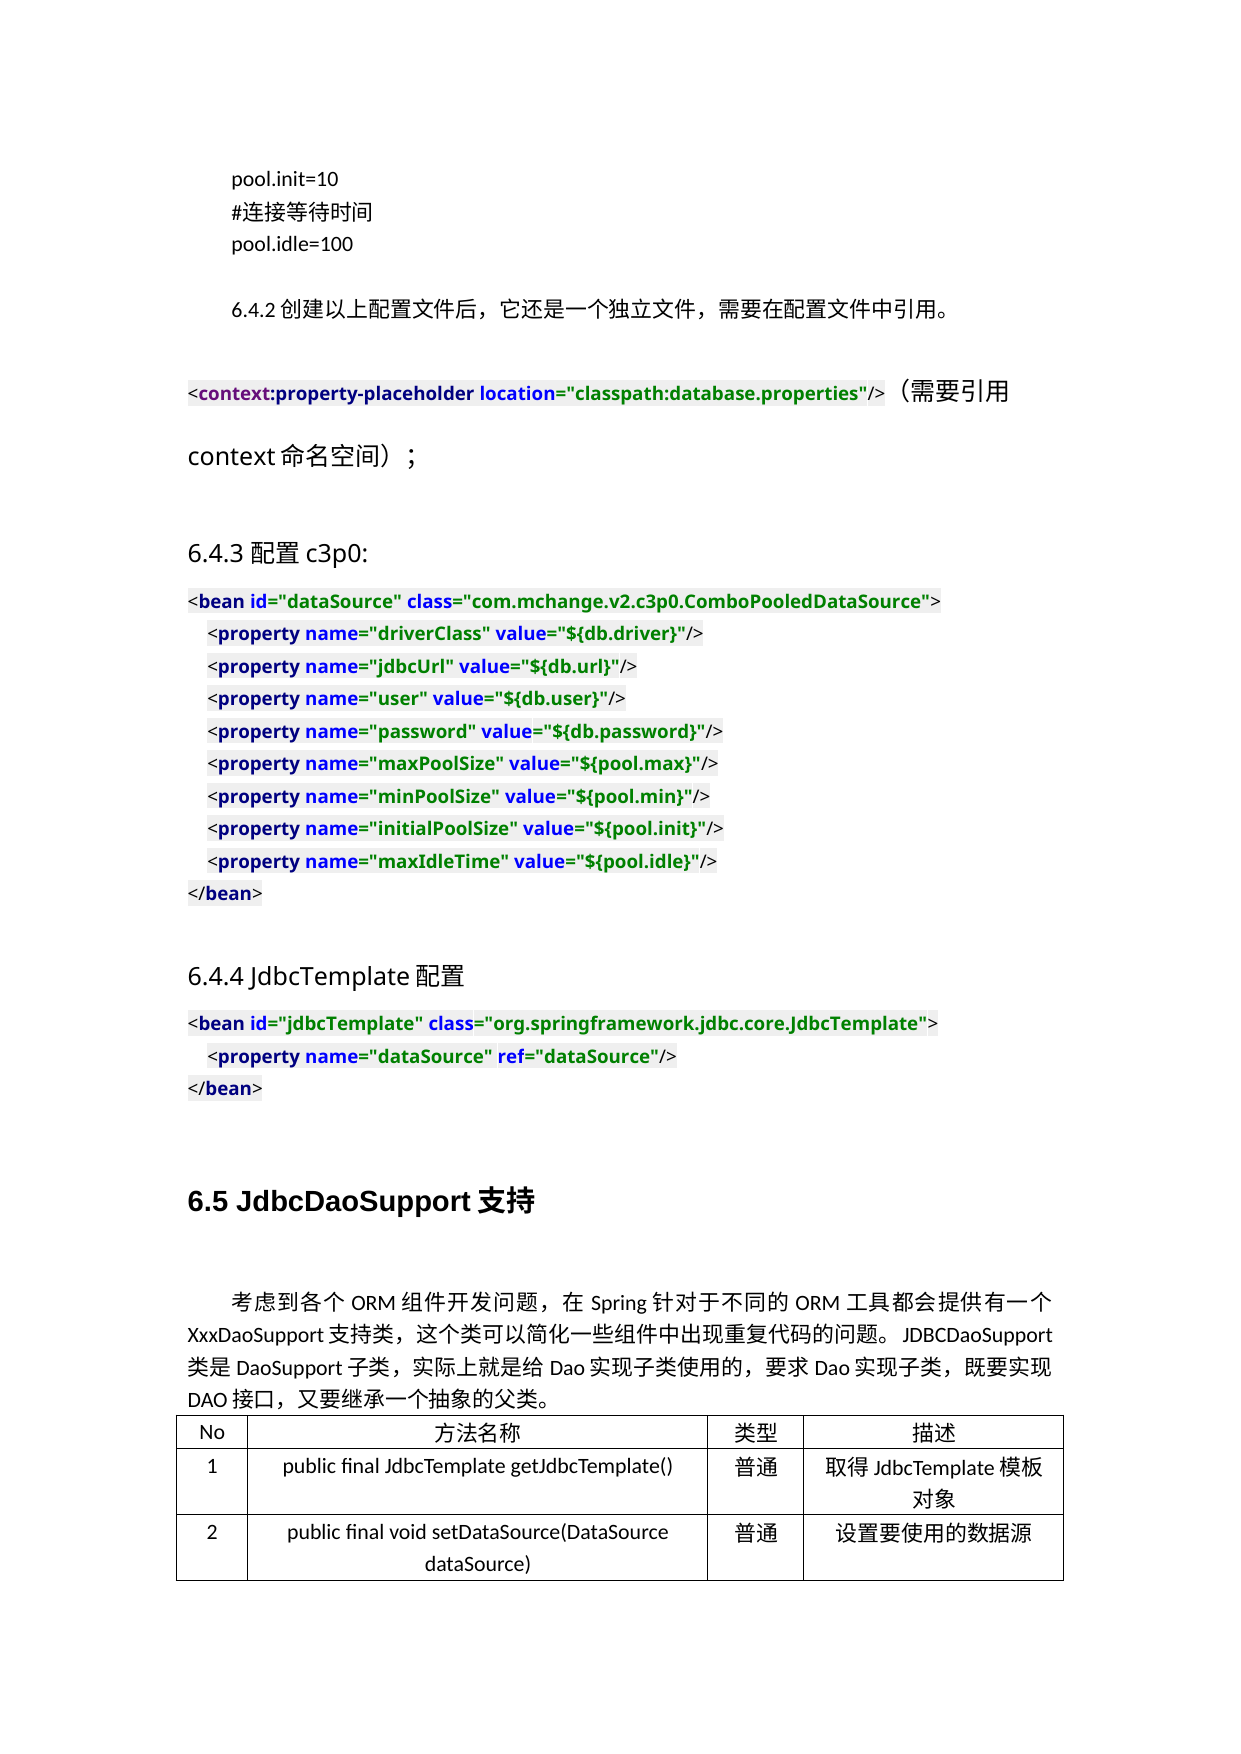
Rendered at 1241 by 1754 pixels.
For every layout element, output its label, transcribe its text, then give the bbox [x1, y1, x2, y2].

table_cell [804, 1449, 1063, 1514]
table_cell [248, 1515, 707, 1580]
text 6.4.3 配置c3p0: [187, 519, 1053, 584]
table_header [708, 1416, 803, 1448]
text <bean id="dataSource" class="com.mchange.v2.c3p0.ComboPooledDataSource"> <property name="driverClass" value="${db.driver}"/> <property name="jdbcUrl" value="${db.url}"/> <property name="user" value="${db.user}"/> <property name="password" value="${db.password}"/> <property name="maxPoolSize" value="${pool.max}"/> <property name="minPoolSize" value="${pool.min}"/> <property name="initialPoolSize" value="${pool.init}"/> <property name="maxIdleTime" value="${pool.idle}"/> </bean> [187, 584, 1053, 909]
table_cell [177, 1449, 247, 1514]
text 6.4.2 创建以上配置文件后，它还是一个独立文件，需要在配置文件中引用。 [187, 292, 1053, 324]
text #连接等待时间 [187, 194, 1053, 227]
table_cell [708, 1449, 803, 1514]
text 6.4.4 JdbcTemplate配置 [187, 942, 1053, 1007]
text 考虑到各个ORM组件开发问题，在Spring针对于不同的ORM工具都会提供有一个XxxDaoSupport支持类，这个类可以简化一些组件中出现重复代码的问题。JDBCDaoSupport类是DaoSupport子类，实际上就是给Dao实现子类使用的，要求Dao实现子类，既要实现DAO接口，又要继承一个抽象的父类。 [187, 1284, 1053, 1414]
text pool.idle=100 [187, 227, 1053, 259]
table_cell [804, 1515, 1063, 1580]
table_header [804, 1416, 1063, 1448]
subtitle 6.5 JdbcDaoSupport支持 [187, 1166, 1053, 1231]
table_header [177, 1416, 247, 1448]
text <bean id="jdbcTemplate" class="org.springframework.jdbc.core.JdbcTemplate"> <property name="dataSource" ref="dataSource"/> </bean> [187, 1007, 1053, 1104]
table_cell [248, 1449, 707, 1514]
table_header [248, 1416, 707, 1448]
text pool.init=10 [187, 162, 1053, 194]
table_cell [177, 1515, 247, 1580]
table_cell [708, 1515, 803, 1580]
text <context:property-placeholder location="classpath:database.properties"/>（需要引用context命名空间）； [187, 357, 1053, 487]
